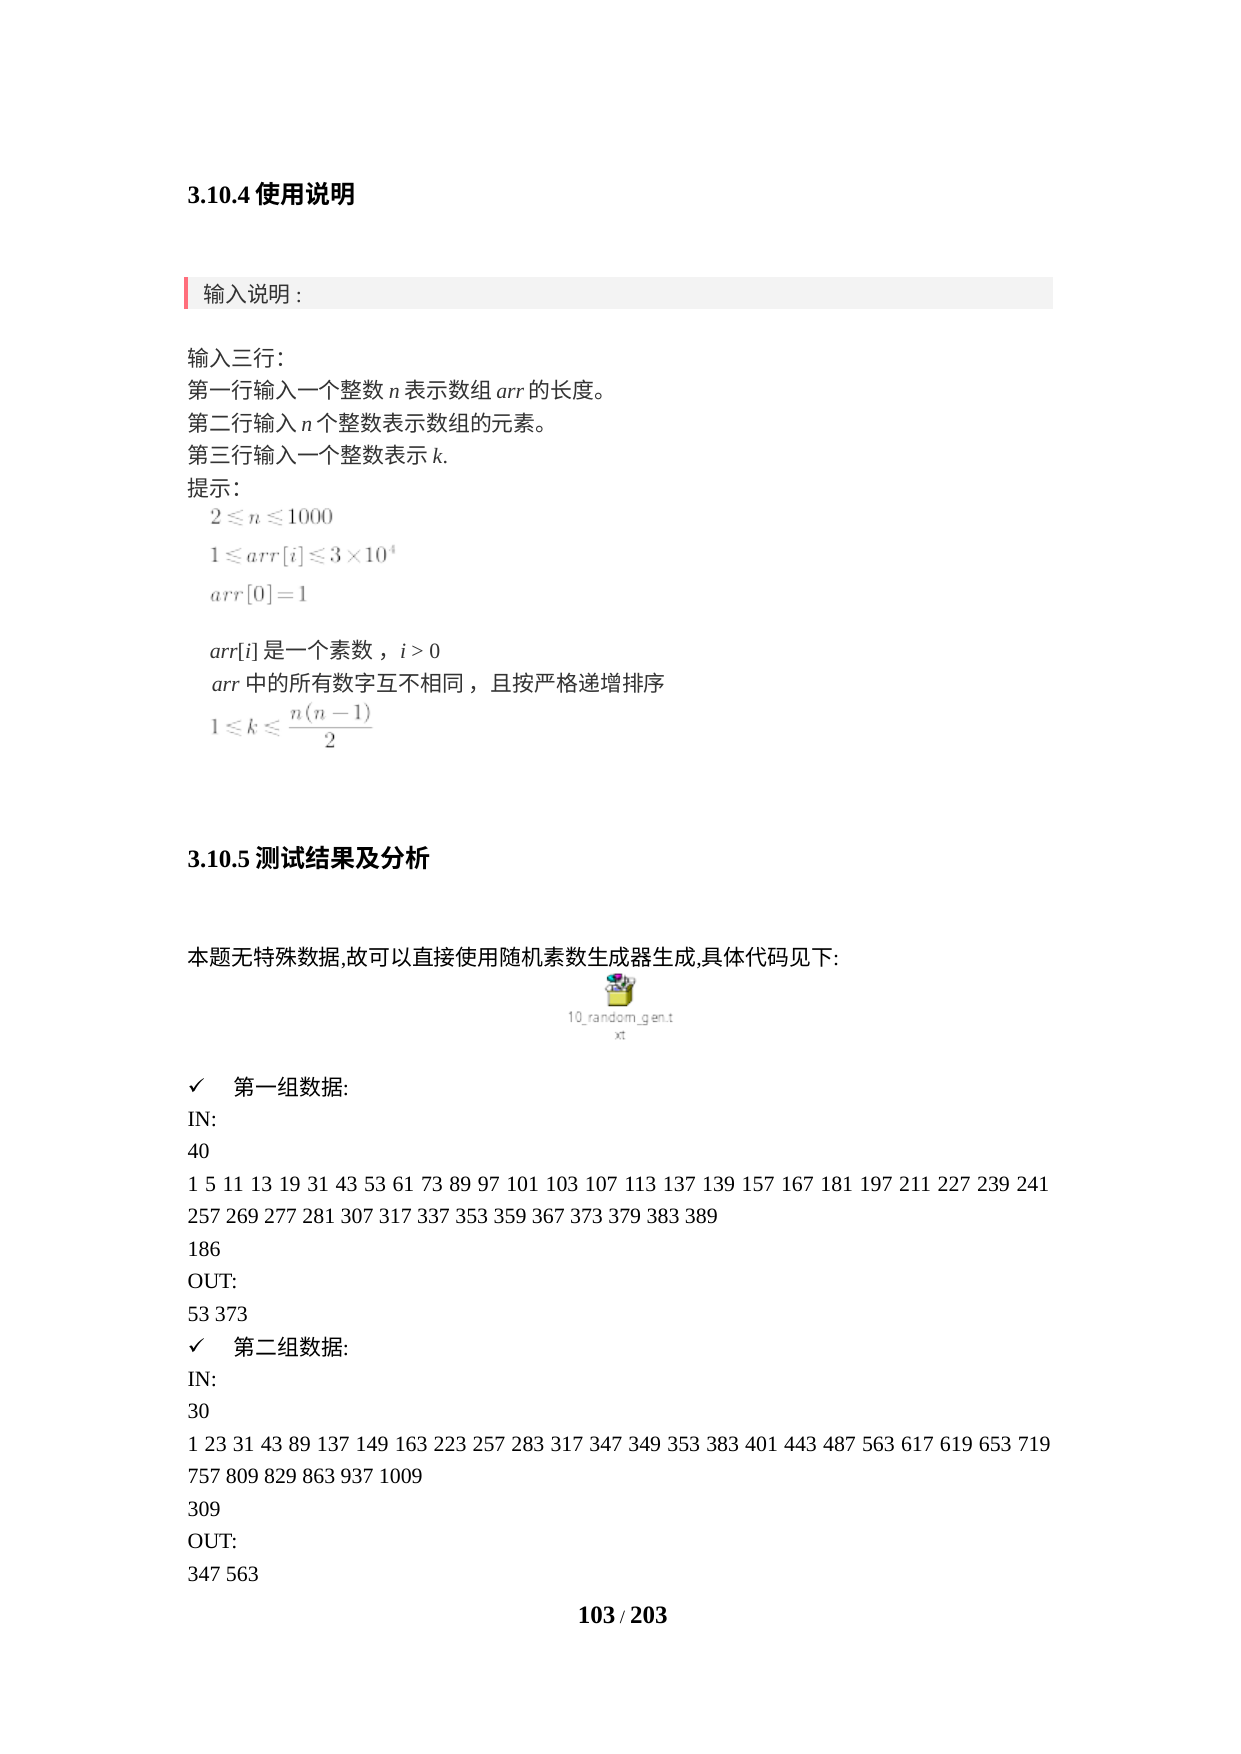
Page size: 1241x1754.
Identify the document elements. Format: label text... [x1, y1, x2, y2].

text OUT: [187, 1265, 1053, 1297]
text 输入说明 : [188, 277, 1053, 309]
text IN: [187, 1362, 1053, 1395]
subtitle 3.10.4使用说明 [187, 160, 1053, 225]
text 1 23 31 43 89 137 149 163 223 257 283 317 347 349 353 383 401 443 487 563 617 619 653 719 757 809 829 863 937 1009 [187, 1427, 1053, 1492]
text 53 373 [187, 1297, 1053, 1330]
text 输入三行： [187, 340, 1053, 373]
text 本题无特殊数据,故可以直接使用随机素数生成器生成,具体代码见下: [187, 940, 1053, 972]
list 第一组数据: [187, 1070, 1053, 1102]
text 40 [187, 1135, 1053, 1167]
list 第二组数据: [187, 1330, 1053, 1362]
text 1 5 11 13 19 31 43 53 61 73 89 97 101 103 107 113 137 139 157 167 181 197 211 227 239 241 257 269 277 281 307 317 337 353 359 367 373 379 383 389 [187, 1167, 1053, 1232]
text OUT: [187, 1525, 1053, 1557]
text 第二行输入n个整数表示数组的元素。 [187, 405, 1053, 438]
text 309 [187, 1492, 1053, 1525]
text 提示： [187, 470, 1053, 503]
text 第一行输入一个整数n表示数组arr的长度。 [187, 373, 1053, 405]
subtitle 3.10.5测试结果及分析 [187, 824, 1053, 889]
text 30 [187, 1395, 1053, 1427]
text IN: [187, 1102, 1053, 1135]
text 第三行输入一个整数表示k. [187, 438, 1053, 470]
text arr 中的所有数字互不相同 ，且按严格递增排序 [187, 665, 1053, 698]
text arr[i] 是一个素数 ，i > 0 [187, 633, 1053, 665]
text 347 563 [187, 1557, 1053, 1590]
text 186 [187, 1232, 1053, 1265]
